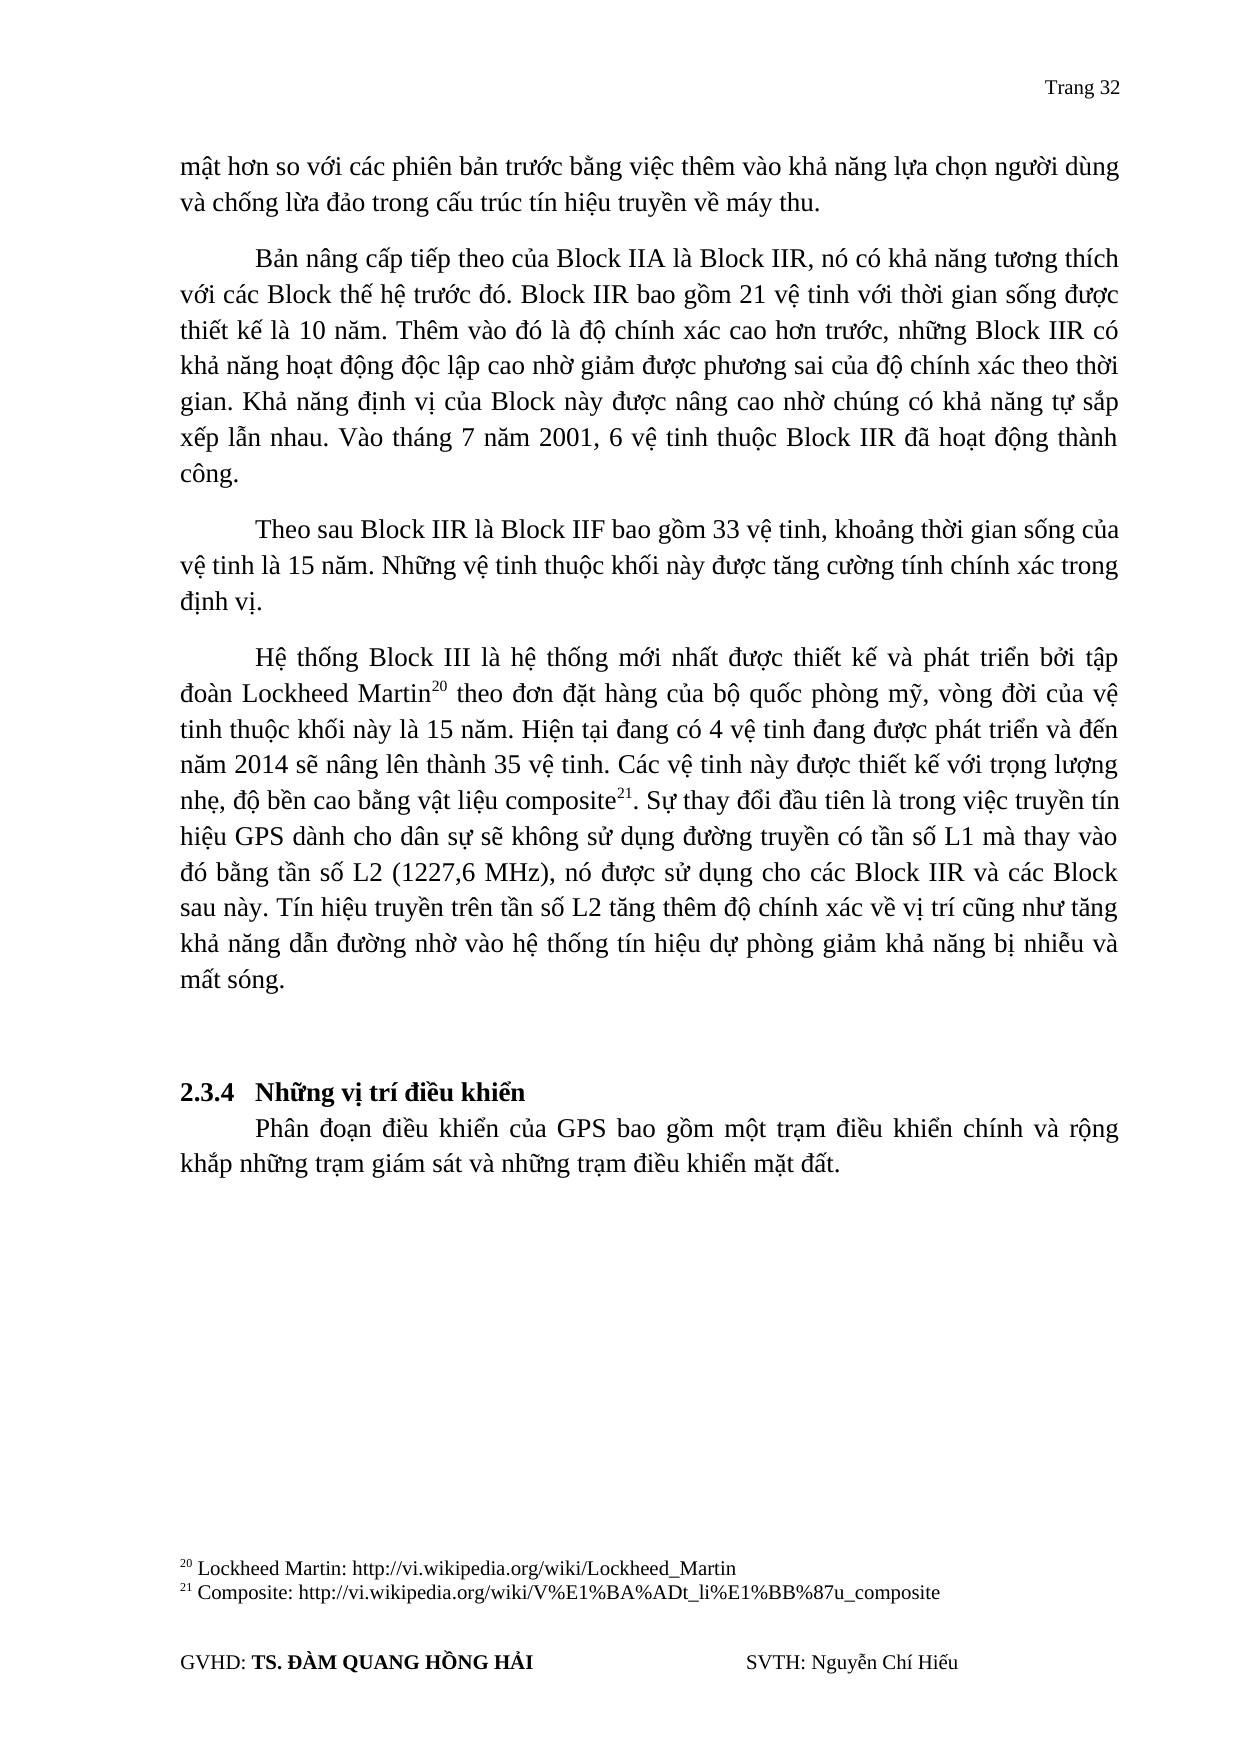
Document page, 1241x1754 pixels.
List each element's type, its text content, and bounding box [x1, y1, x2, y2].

text Phân đoạn điều khiển của GPS bao gồm một trạm điều khiển chính và rộng khắp những trạm giám sát và những trạm điều khiển mặt đất. [180, 1112, 1120, 1178]
text Bản nâng cấp tiếp theo của Block IIA là Block IIR, nó có khả năng tương thích với các Block thế hệ trước đó. Block IIR bao gồm 21 vệ tinh với thời gian sống được thiết kế là 10 năm. Thêm vào đó là độ chính xác cao hơn trước, những Block IIR có khả năng hoạt động độc lập cao nhờ giảm được phương sai của độ chính xác theo thời gian. Khả năng định vị của Block này được nâng cao nhờ chúng có khả năng tự sắp xếp lẫn nhau. Vào tháng 7 năm 2001, 6 vệ tinh thuộc Block IIR đã hoạt động thành công. [180, 242, 1120, 488]
text Theo sau Block IIR là Block IIF bao gồm 33 vệ tinh, khoảng thời gian sống của vệ tinh là 15 năm. Những vệ tinh thuộc khối này được tăng cường tính chính xác trong định vị. [180, 513, 1120, 616]
subtitle Những vị trí điều khiển [180, 1076, 1120, 1107]
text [180, 150, 1120, 217]
text Hệ thống Block III là hệ thống mới nhất được thiết kế và phát triển bởi tập đoàn Lockheed Martin theo đơn đặt hàng của bộ quốc phòng mỹ, vòng đời của vệ tinh thuộc khối này là 15 năm. Hiện tại đang có 4 vệ tinh đang được phát triển và đến năm 2014 sẽ nâng lên thành 35 vệ tinh. Các vệ tinh này được thiết kế với trọng lượng nhẹ, độ bền cao bằng vật liệu composite. Sự thay đổi đầu tiên là trong việc truyền tín hiệu GPS dành cho dân sự sẽ không sử dụng đường truyền có tần số L1 mà thay vào đó bằng tần số L2 (1227,6 MHz), nó được sử dụng cho các Block IIR và các Block sau này. Tín hiệu truyền trên tần số L2 tăng thêm độ chính xác về vị trí cũng như tăng khả năng dẫn đường nhờ vào hệ thống tín hiệu dự phòng giảm khả năng bị nhiễu và mất sóng. [180, 641, 1120, 994]
